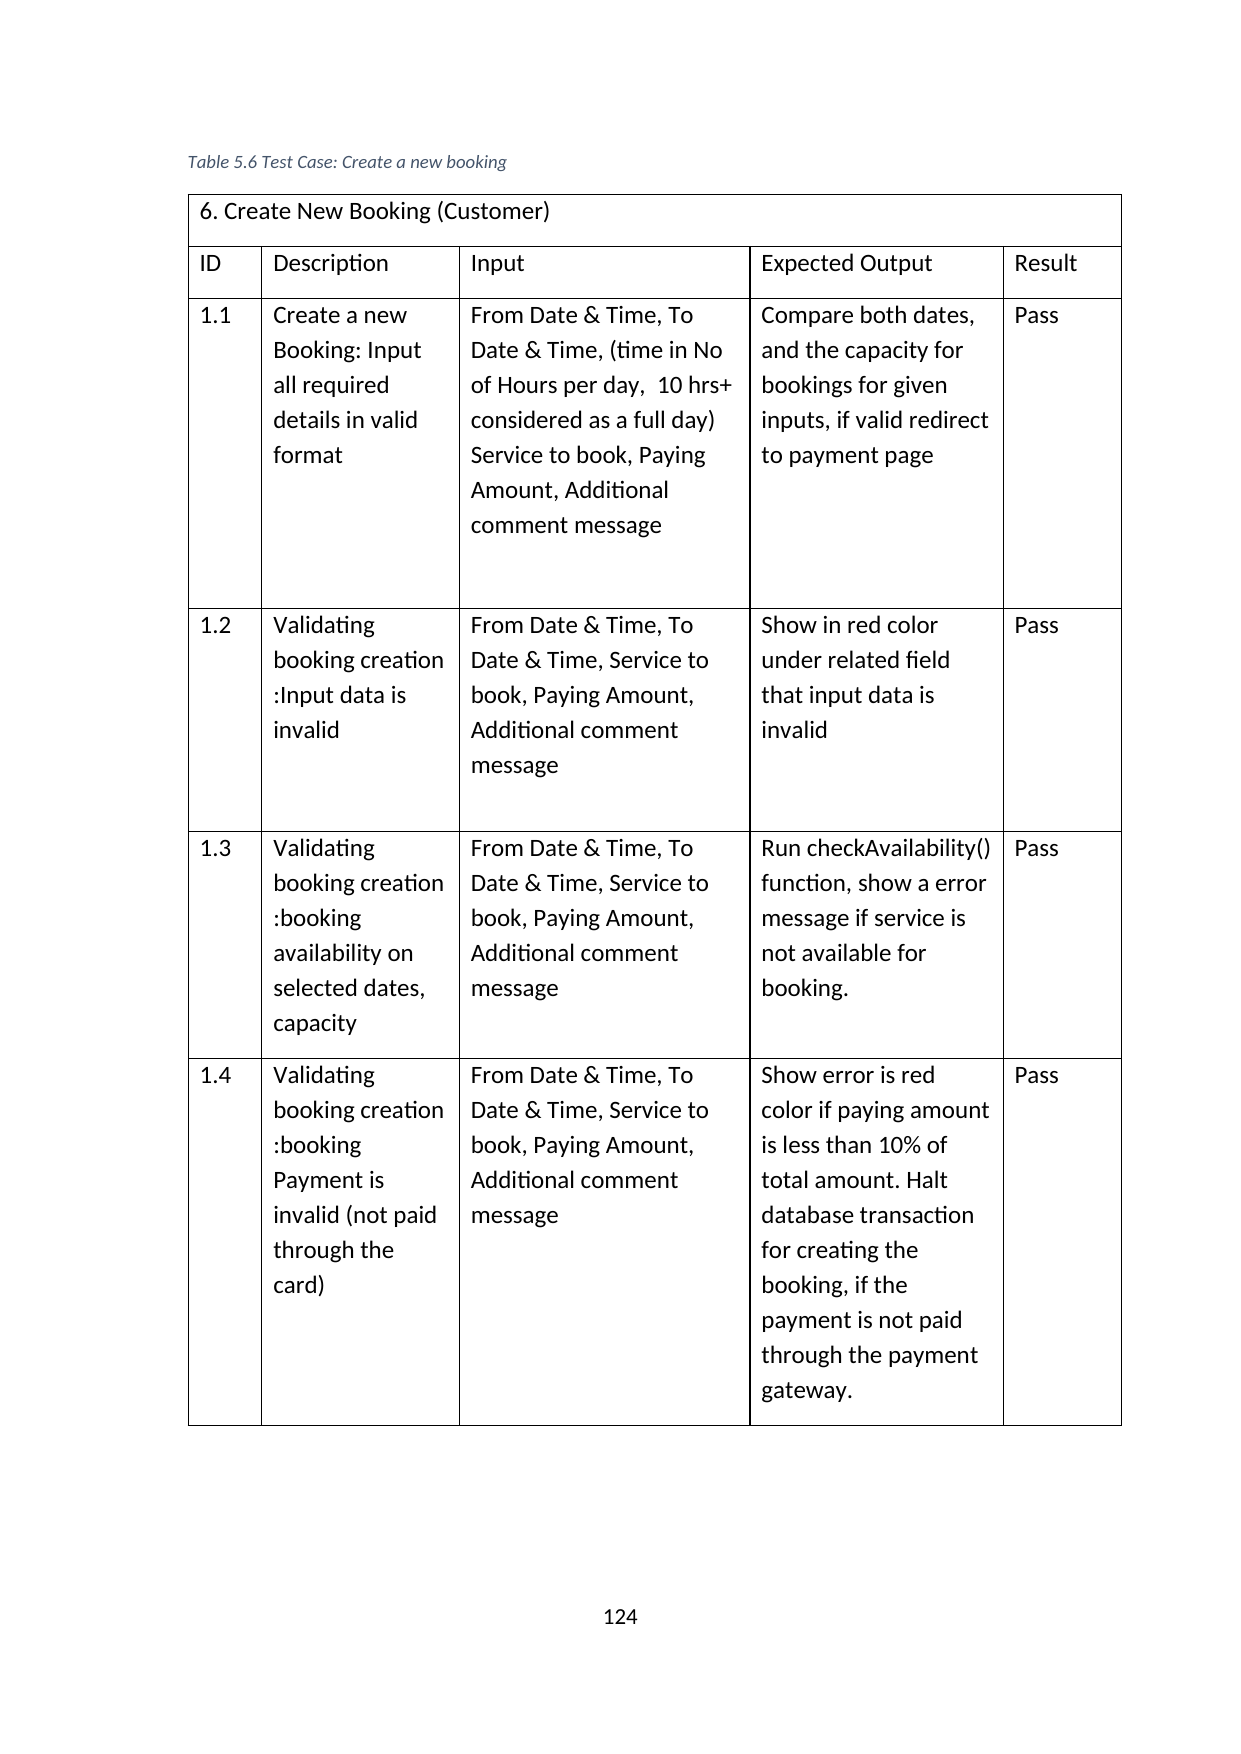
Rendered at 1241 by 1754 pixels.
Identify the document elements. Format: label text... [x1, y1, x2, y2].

table_cell From Date & Time, To Date & Time, Service to book, Paying Amount, Additional comment message [460, 832, 749, 1058]
table_cell 1.4 [189, 1059, 261, 1425]
table_header 6. Create New Booking (Customer) [189, 195, 1121, 246]
table_cell Pass [1004, 1059, 1121, 1425]
table_cell Pass [1004, 299, 1121, 608]
table_cell Pass [1004, 609, 1121, 831]
table_cell Validating booking creation :Input data is invalid [262, 609, 459, 831]
table_cell Expected Output [751, 247, 1003, 298]
table_cell Input [460, 247, 749, 298]
table_cell 1.2 [189, 609, 261, 831]
table_cell Description [262, 247, 459, 298]
table_cell Validating booking creation :booking Payment is invalid (not paid through the card) [262, 1059, 459, 1425]
table_cell Create a new Booking: Input all required details in valid format [262, 299, 459, 608]
table_cell Validating booking creation :booking availability on selected dates, capacity [262, 832, 459, 1058]
table_cell Compare both dates, and the capacity for bookings for given inputs, if valid redirect to payment page [751, 299, 1003, 608]
table_cell Show in red color under related field that input data is invalid [751, 609, 1003, 831]
table_cell Show error is red color if paying amount is less than 10% of total amount. Halt database transaction for creating the booking, if the payment is not paid through the payment gateway. [751, 1059, 1003, 1425]
text Table 5.6 Test Case: Create a new booking [187, 150, 1053, 173]
table_cell Pass [1004, 832, 1121, 1058]
table_cell 1.3 [189, 832, 261, 1058]
table_cell Run checkAvailability() function, show a error message if service is not available for booking. [751, 832, 1003, 1058]
table_cell From Date & Time, To Date & Time, Service to book, Paying Amount, Additional comment message [460, 609, 749, 831]
table_cell 1.1 [189, 299, 261, 608]
table_cell From Date & Time, To Date & Time, (time in No of Hours per day, 10 hrs+ considered as a full day) Service to book, Paying Amount, Additional comment message [460, 299, 749, 608]
table_cell ID [189, 247, 261, 298]
table_cell Result [1004, 247, 1121, 298]
table_cell From Date & Time, To Date & Time, Service to book, Paying Amount, Additional comment message [460, 1059, 749, 1425]
